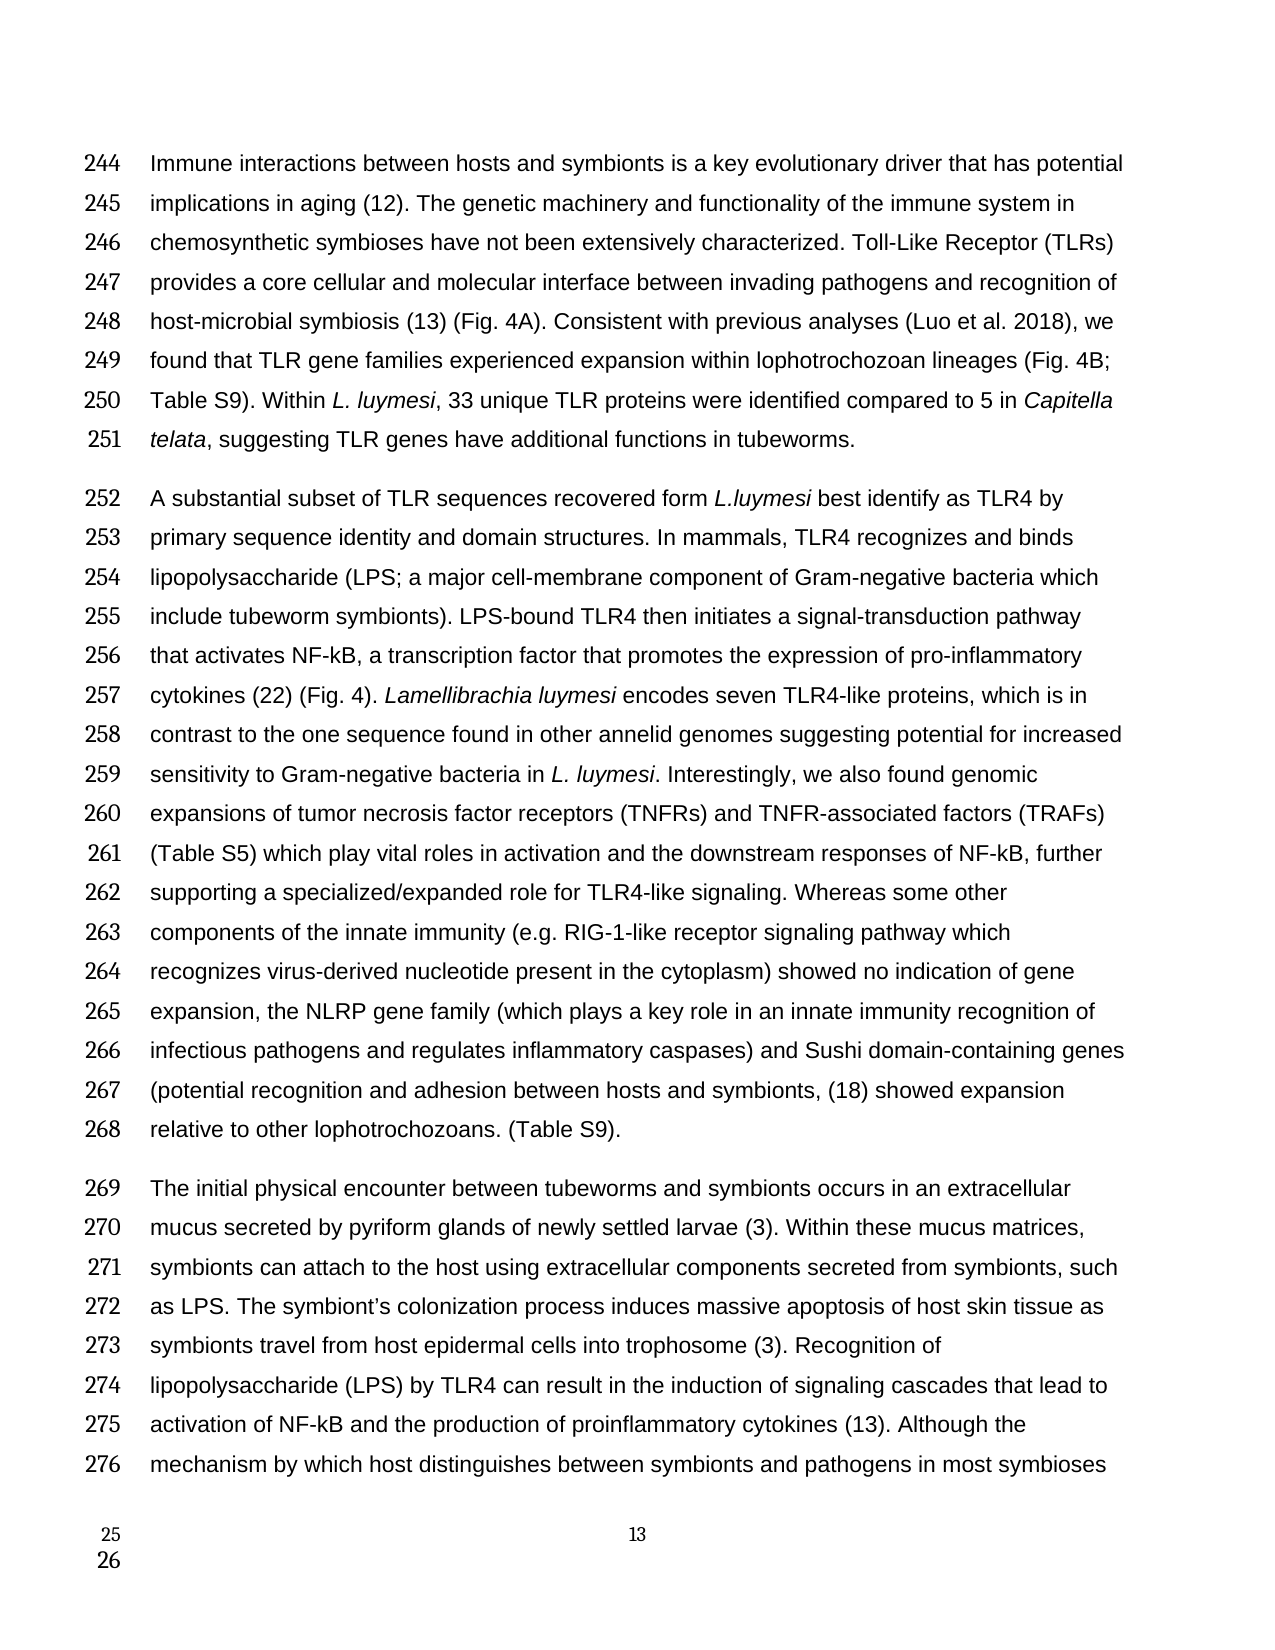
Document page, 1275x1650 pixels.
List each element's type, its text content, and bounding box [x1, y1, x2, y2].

text A substantial subset of TLR sequences recovered form L.luymesi best identify as TLR4 by primary sequence identity and domain structures. In mammals, TLR4 recognizes and binds lipopolysaccharide (LPS; a major cell-membrane component of Gram-negative bacteria which include tubeworm symbionts). LPS-bound TLR4 then initiates a signal-transduction pathway that activates NF-kB, a transcription factor that promotes the expression of pro-inflammatory cytokines (22) (Fig. 4). Lamellibrachia luymesi encodes seven TLR4-like proteins, which is in contrast to the one sequence found in other annelid genomes suggesting potential for increased sensitivity to Gram-negative bacteria in L. luymesi. Interestingly, we also found genomic expansions of tumor necrosis factor receptors (TNFRs) and TNFR-associated factors (TRAFs) (Table S5) which play vital roles in activation and the downstream responses of NF-kB, further supporting a specialized/expanded role for TLR4-like signaling. Whereas some other components of the innate immunity (e.g. RIG-1-like receptor signaling pathway which recognizes virus-derived nucleotide present in the cytoplasm) showed no indication of gene expansion, the NLRP gene family (which plays a key role in an innate immunity recognition of infectious pathogens and regulates inflammatory caspases) and Sushi domain-containing genes (potential recognition and adhesion between hosts and symbionts, (18) showed expansion relative to other lophotrochozoans. (Table S9). [150, 484, 1125, 1143]
text Immune interactions between hosts and symbionts is a key evolutionary driver that has potential implications in aging (12). The genetic machinery and functionality of the immune system in chemosynthetic symbioses have not been extensively characterized. Toll-Like Receptor (TLRs) provides a core cellular and molecular interface between invading pathogens and recognition of host-microbial symbiosis (13) (Fig. 4A). Consistent with previous analyses (Luo et al. 2018), we found that TLR gene families experienced expansion within lophotrochozoan lineages (Fig. 4B; Table S9). Within L. luymesi, 33 unique TLR proteins were identified compared to 5 in Capitella telata, suggesting TLR genes have additional functions in tubeworms. [150, 150, 1125, 453]
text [150, 1174, 1125, 1477]
